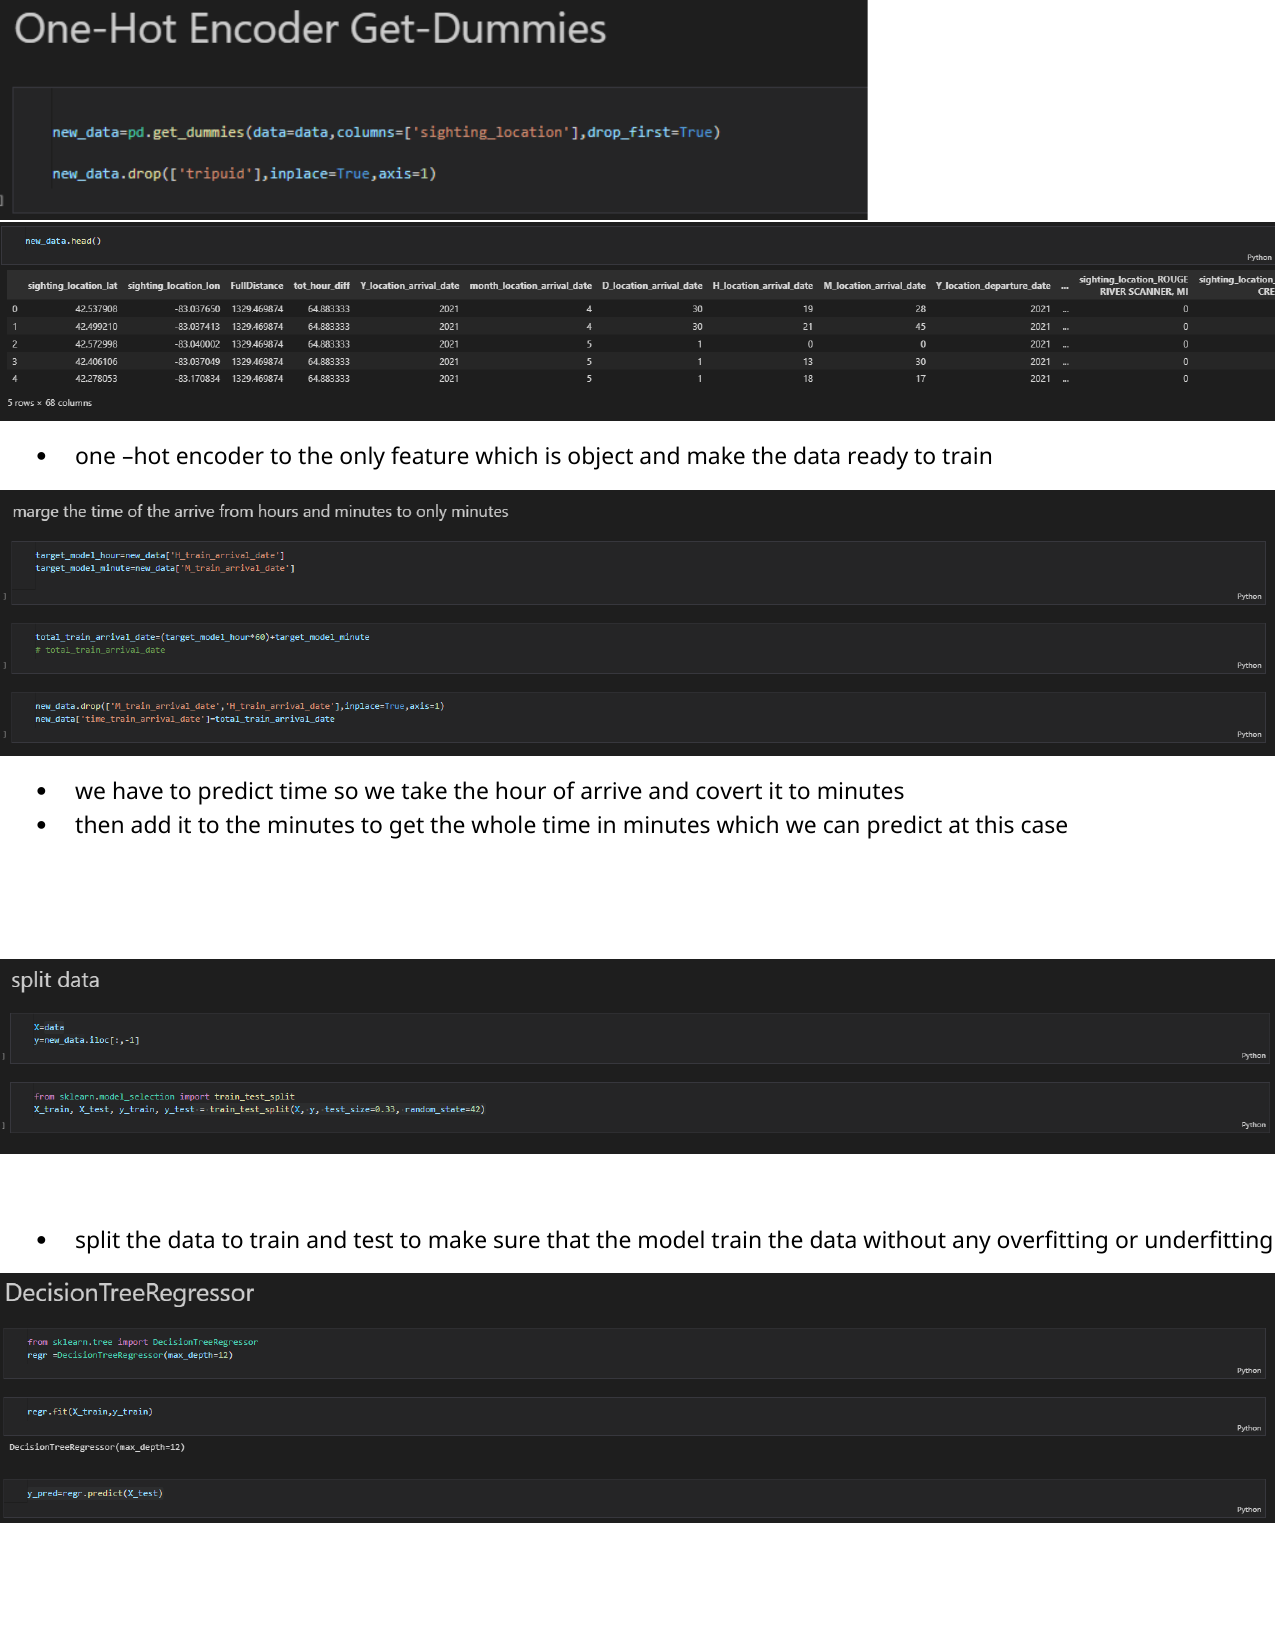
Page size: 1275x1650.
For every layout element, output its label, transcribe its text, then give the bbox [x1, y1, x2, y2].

list split the data to train and test to make sure that the model train the data without any overfitting or underfitting [37, 1223, 1275, 1255]
picture [0, 0, 868, 220]
list then add it to the minutes to get the whole time in minutes which we can predict at this case [37, 808, 1275, 840]
picture [0, 222, 1275, 421]
picture [0, 1273, 1275, 1523]
list we have to predict time so we take the hour of arrive and covert it to minutes [37, 775, 1275, 806]
picture [0, 959, 1275, 1154]
list one –hot encoder to the only feature which is object and make the data ready to train [37, 439, 1275, 471]
picture [0, 490, 1275, 756]
